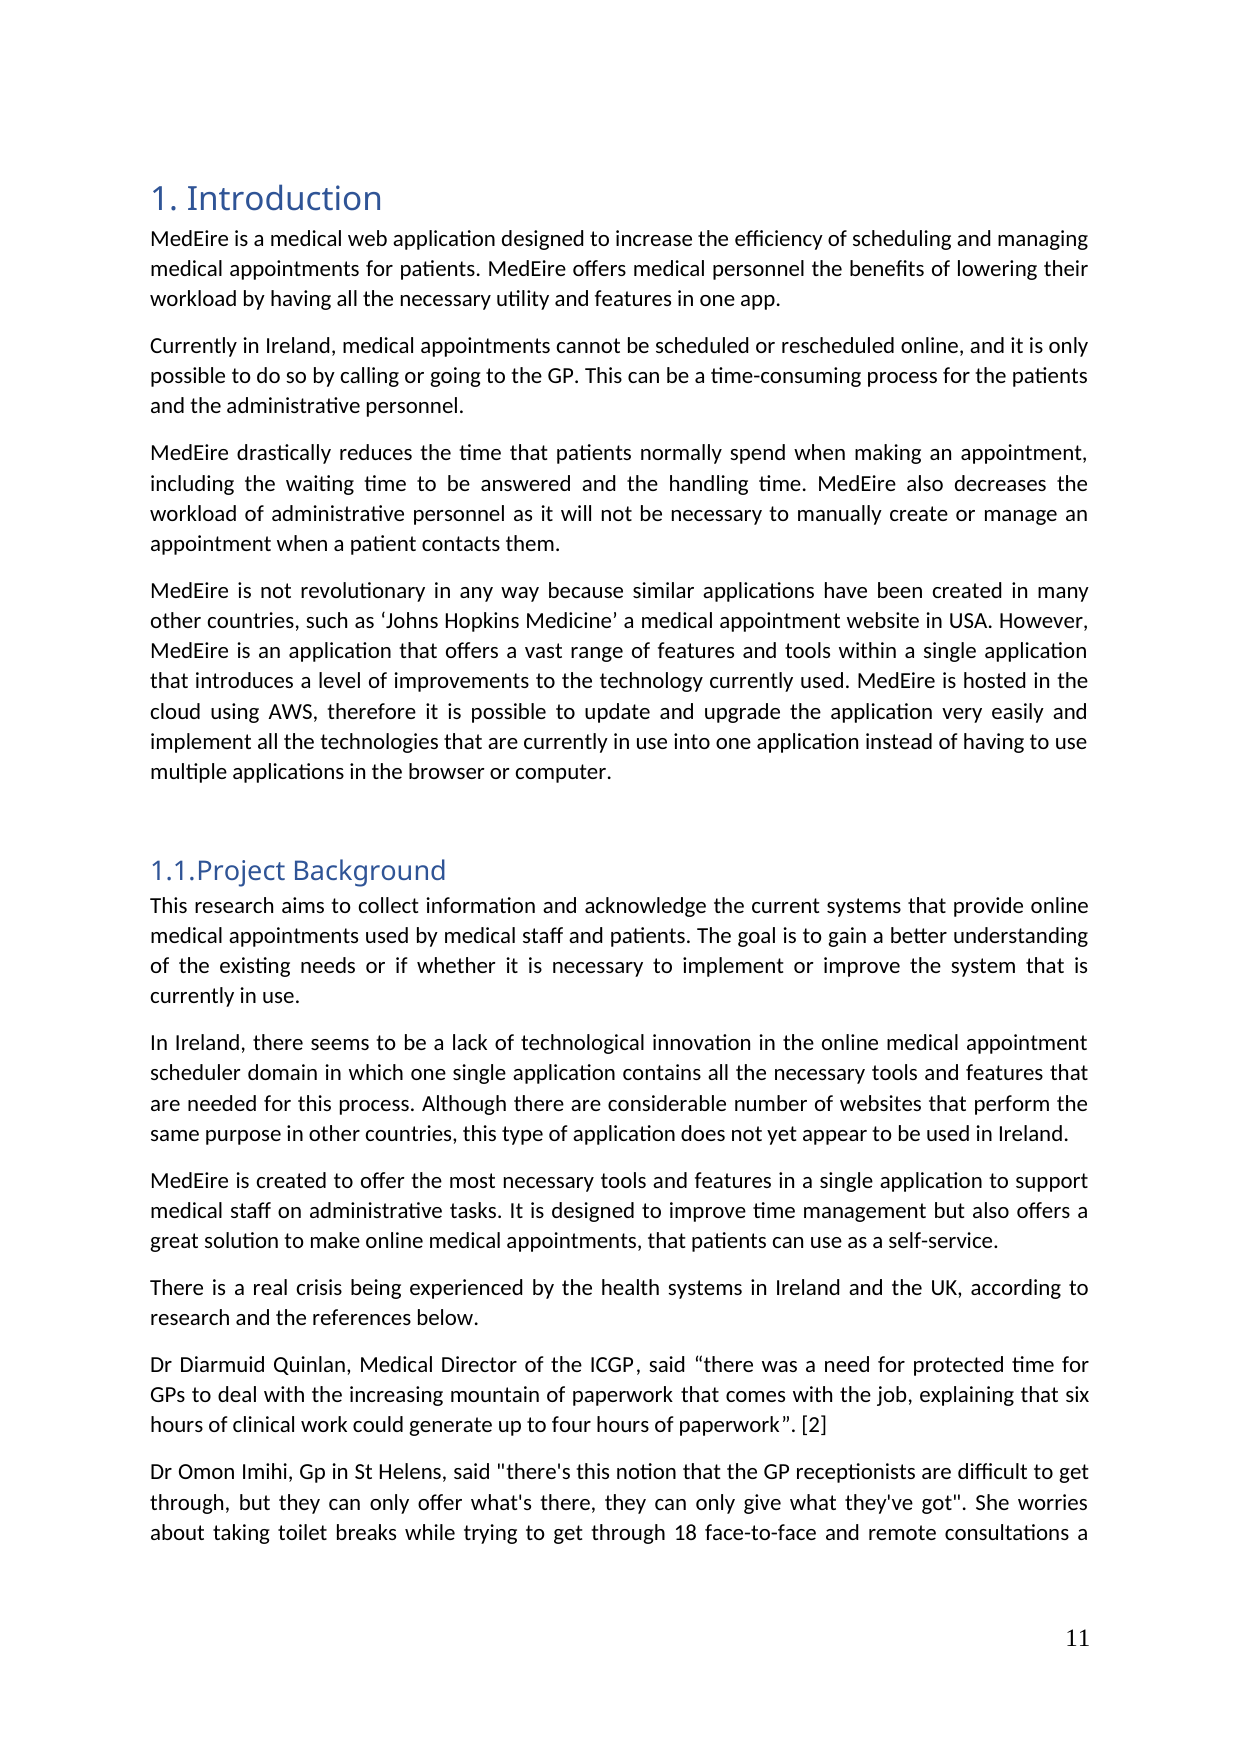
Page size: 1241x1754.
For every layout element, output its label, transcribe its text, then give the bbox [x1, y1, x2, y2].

text Dr Diarmuid Quinlan, Medical Director of the ICGP, said “there was a need for protected time for GPs to deal with the increasing mountain of paperwork that comes with the job, explaining that six hours of clinical work could generate up to four hours of paperwork”. [2] [150, 1350, 1090, 1439]
text Currently in Ireland, medical appointments cannot be scheduled or rescheduled online, and it is only possible to do so by calling or going to the GP. This can be a time-consuming process for the patients and the administrative personnel. [150, 331, 1090, 420]
text MedEire drastically reduces the time that patients normally spend when making an appointment, including the waiting time to be answered and the handling time. MedEire also decreases the workload of administrative personnel as it will not be necessary to manually create or manage an appointment when a patient contacts them. [150, 438, 1090, 557]
text This research aims to collect information and acknowledge the current systems that provide online medical appointments used by medical staff and patients. The goal is to gain a better understanding of the existing needs or if whether it is necessary to implement or improve the system that is currently in use. [150, 891, 1090, 1009]
text MedEire is a medical web application designed to increase the efficiency of scheduling and managing medical appointments for patients. MedEire offers medical personnel the benefits of lowering their workload by having all the necessary utility and features in one app. [150, 224, 1090, 312]
subtitle Project Background [150, 851, 1090, 888]
subtitle 1. Introduction [150, 175, 1090, 220]
text In Ireland, there seems to be a lack of technological innovation in the online medical appointment scheduler domain in which one single application contains all the necessary tools and features that are needed for this process. Although there are considerable number of websites that perform the same purpose in other countries, this type of application does not yet appear to be used in Ireland. [150, 1028, 1090, 1147]
text MedEire is not revolutionary in any way because similar applications have been created in many other countries, such as ‘Johns Hopkins Medicine’ a medical appointment website in USA. However, MedEire is an application that offers a vast range of features and tools within a single application that introduces a level of improvements to the technology currently used. MedEire is hosted in the cloud using AWS, therefore it is possible to update and upgrade the application very easily and implement all the technologies that are currently in use into one application instead of having to use multiple applications in the browser or computer. [150, 576, 1090, 785]
text There is a real crisis being experienced by the health systems in Ireland and the UK, according to research and the references below. [150, 1273, 1090, 1331]
text MedEire is created to offer the most necessary tools and features in a single application to support medical staff on administrative tasks. It is designed to improve time management but also offers a great solution to make online medical appointments, that patients can use as a self-service. [150, 1166, 1090, 1254]
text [150, 1457, 1090, 1546]
